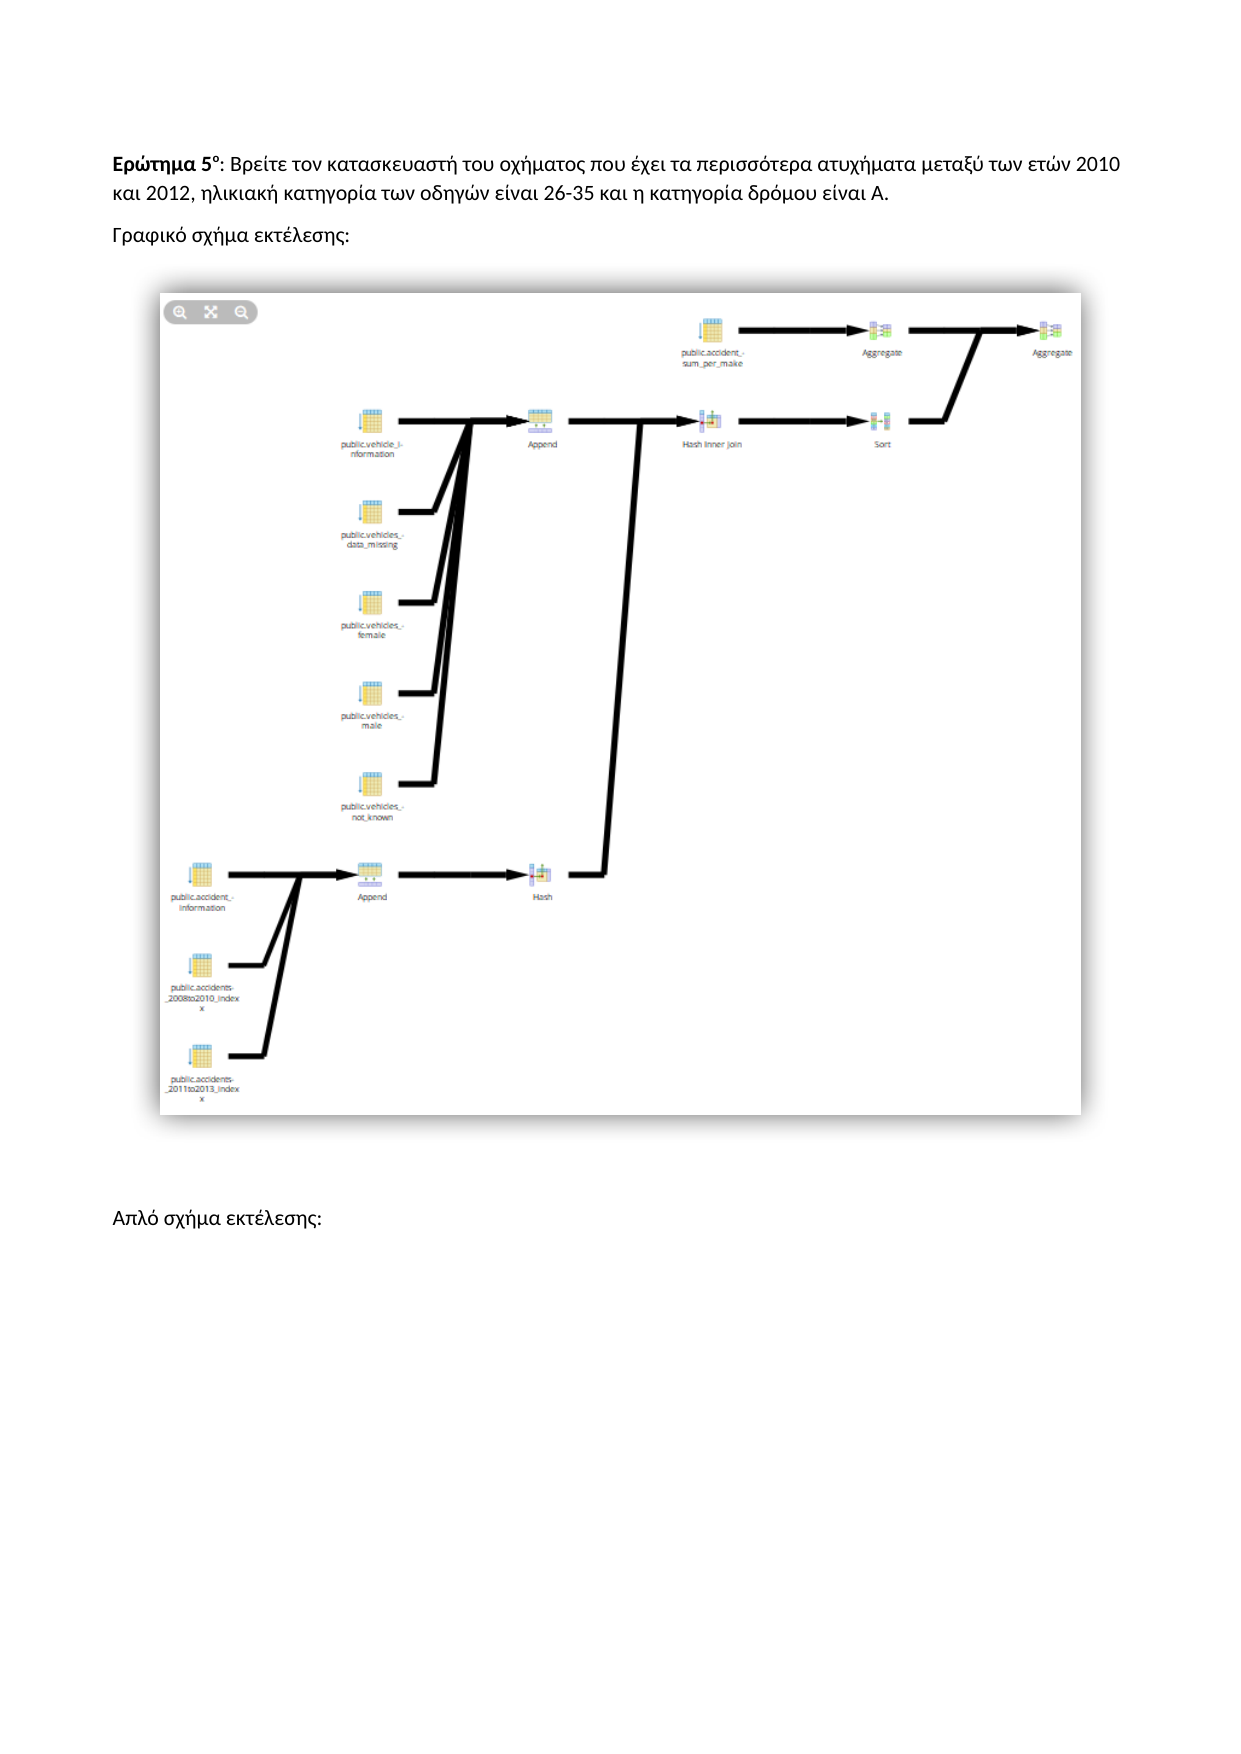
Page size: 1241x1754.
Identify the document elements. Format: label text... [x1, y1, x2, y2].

text Γραφικό σχήμα εκτέλεσης: [112, 221, 1128, 248]
text Απλό σχήμα εκτέλεσης: [112, 1204, 1128, 1231]
text Ερώτημα 5ο: Βρείτε τον κατασκευαστή του οχήματος που έχει τα περισσότερα ατυχήματα μεταξύ των ετών 2010 και 2012, ηλικιακή κατηγορία των οδηγών είναι 26-35 και η κατηγορία δρόμου είναι Α. [112, 150, 1128, 206]
picture [160, 293, 1081, 1115]
